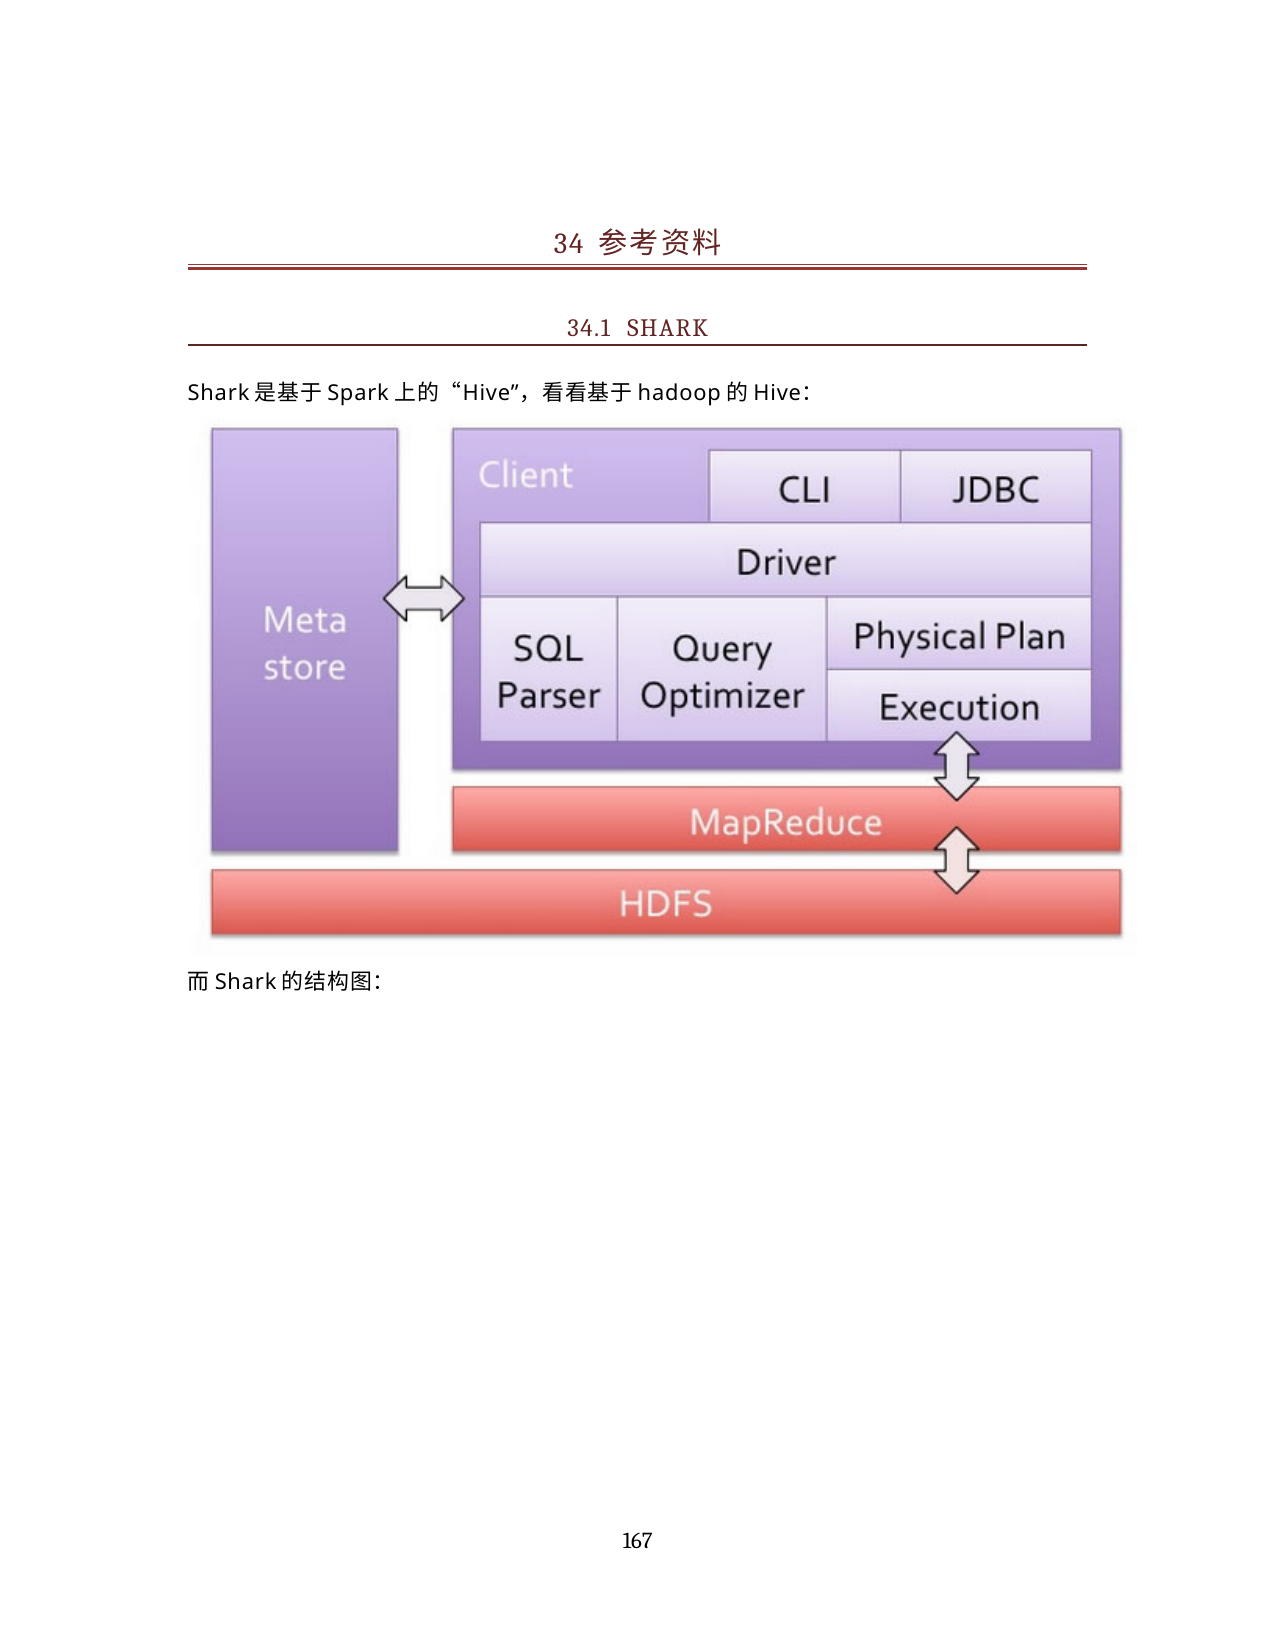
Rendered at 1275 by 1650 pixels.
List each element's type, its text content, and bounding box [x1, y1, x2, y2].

subtitle 参考资料 [187, 219, 1087, 270]
text 而Shark的结构图： [187, 957, 1087, 996]
subtitle Shark [187, 314, 1087, 346]
picture [187, 406, 1138, 957]
text Shark是基于Spark上的“Hive”，看看基于hadoop的Hive： [187, 368, 1087, 406]
